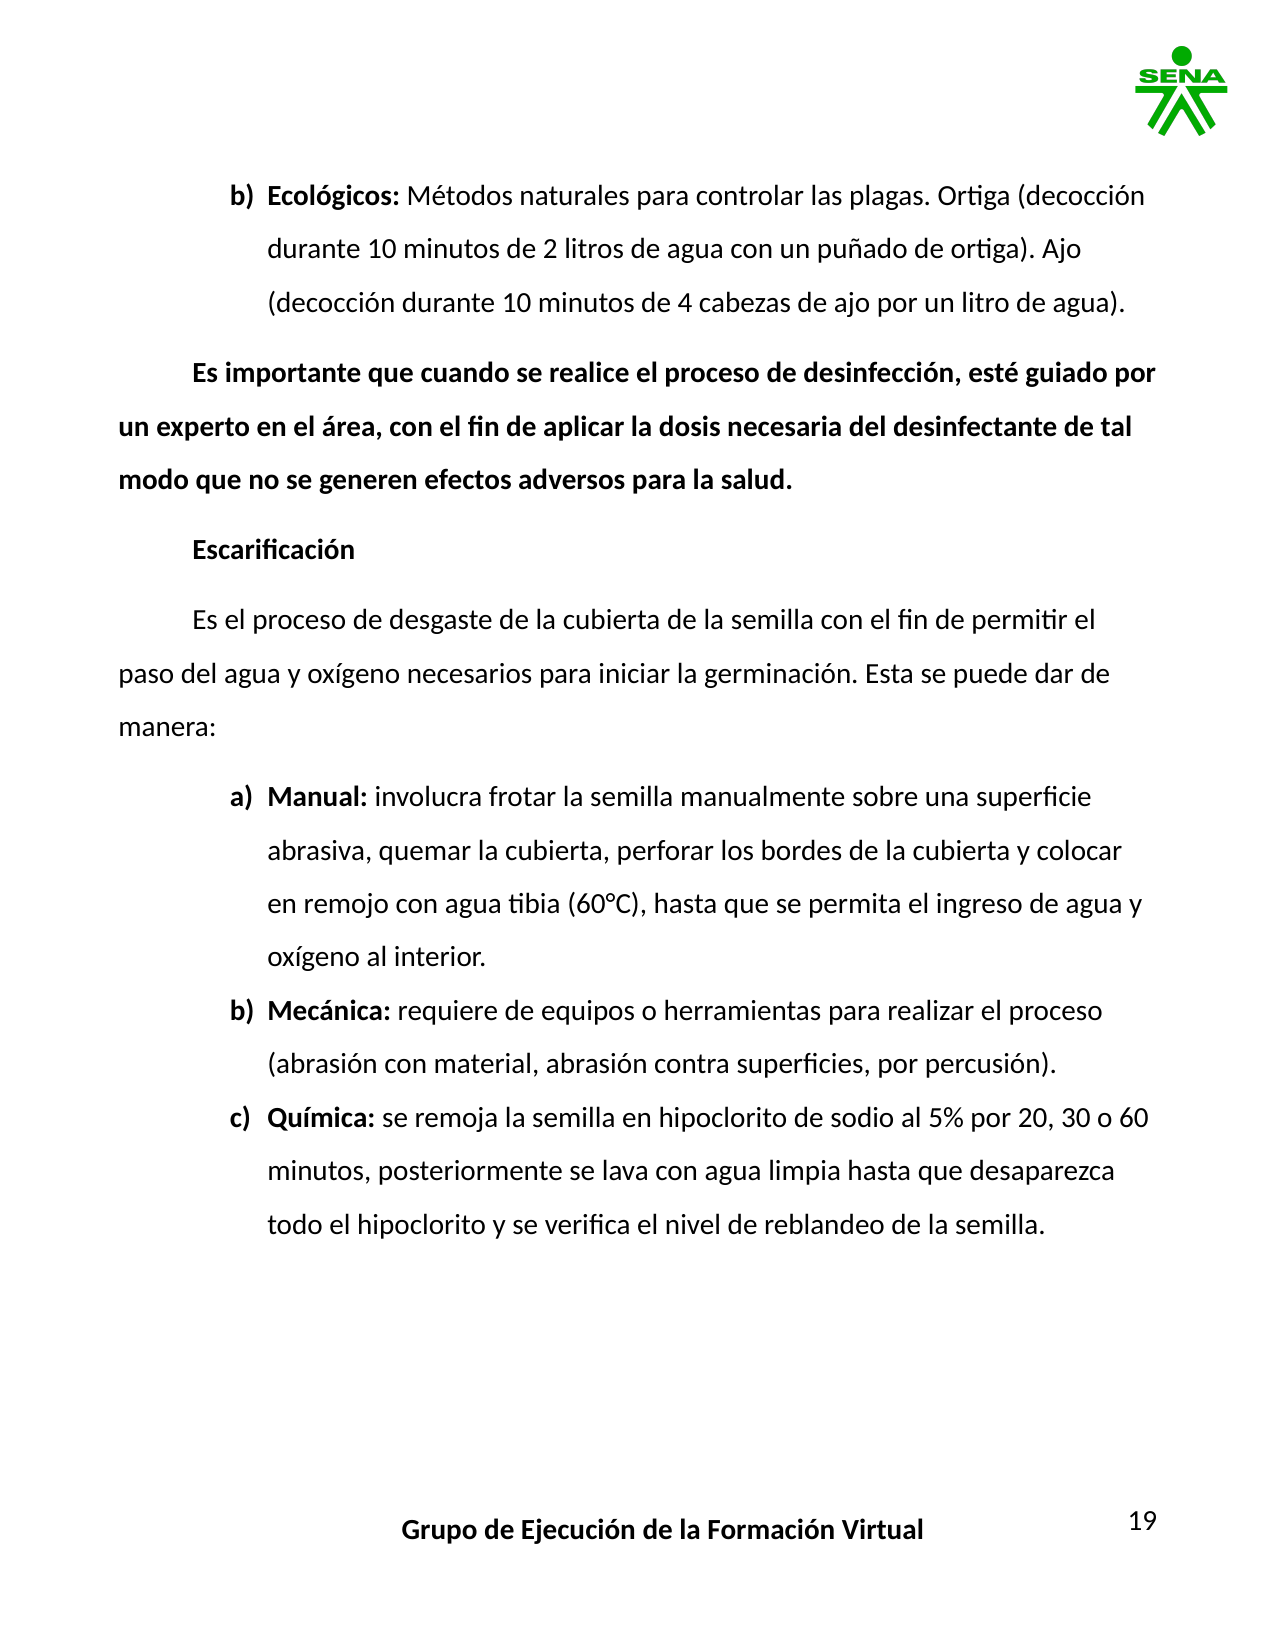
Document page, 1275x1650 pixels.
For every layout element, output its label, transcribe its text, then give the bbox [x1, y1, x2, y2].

list Química: se remoja la semilla en hipoclorito de sodio al 5% por 20, 30 o 60 minutos, posteriormente se lava con agua limpia hasta que desaparezca todo el hipoclorito y se verifica el nivel de reblandeo de la semilla. [229, 1099, 1157, 1241]
list Manual: involucra frotar la semilla manualmente sobre una superficie abrasiva, quemar la cubierta, perforar los bordes de la cubierta y colocar en remojo con agua tibia (60°C), hasta que se permita el ingreso de agua y oxígeno al interior. [229, 778, 1157, 974]
picture [1135, 46, 1228, 136]
list Mecánica: requiere de equipos o herramientas para realizar el proceso (abrasión con material, abrasión contra superficies, por percusión). [229, 992, 1157, 1081]
text Es importante que cuando se realice el proceso de desinfección, esté guiado por un experto en el área, con el fin de aplicar la dosis necesaria del desinfectante de tal modo que no se generen efectos adversos para la salud. [118, 354, 1157, 497]
text Es el proceso de desgaste de la cubierta de la semilla con el fin de permitir el paso del agua y oxígeno necesarios para iniciar la germinación. Esta se puede dar de manera: [118, 601, 1157, 744]
list Ecológicos: Métodos naturales para controlar las plagas. Ortiga (decocción durante 10 minutos de 2 litros de agua con un puñado de ortiga). Ajo (decocción durante 10 minutos de 4 cabezas de ajo por un litro de agua). [229, 177, 1157, 320]
text Escarificación [118, 531, 1157, 567]
